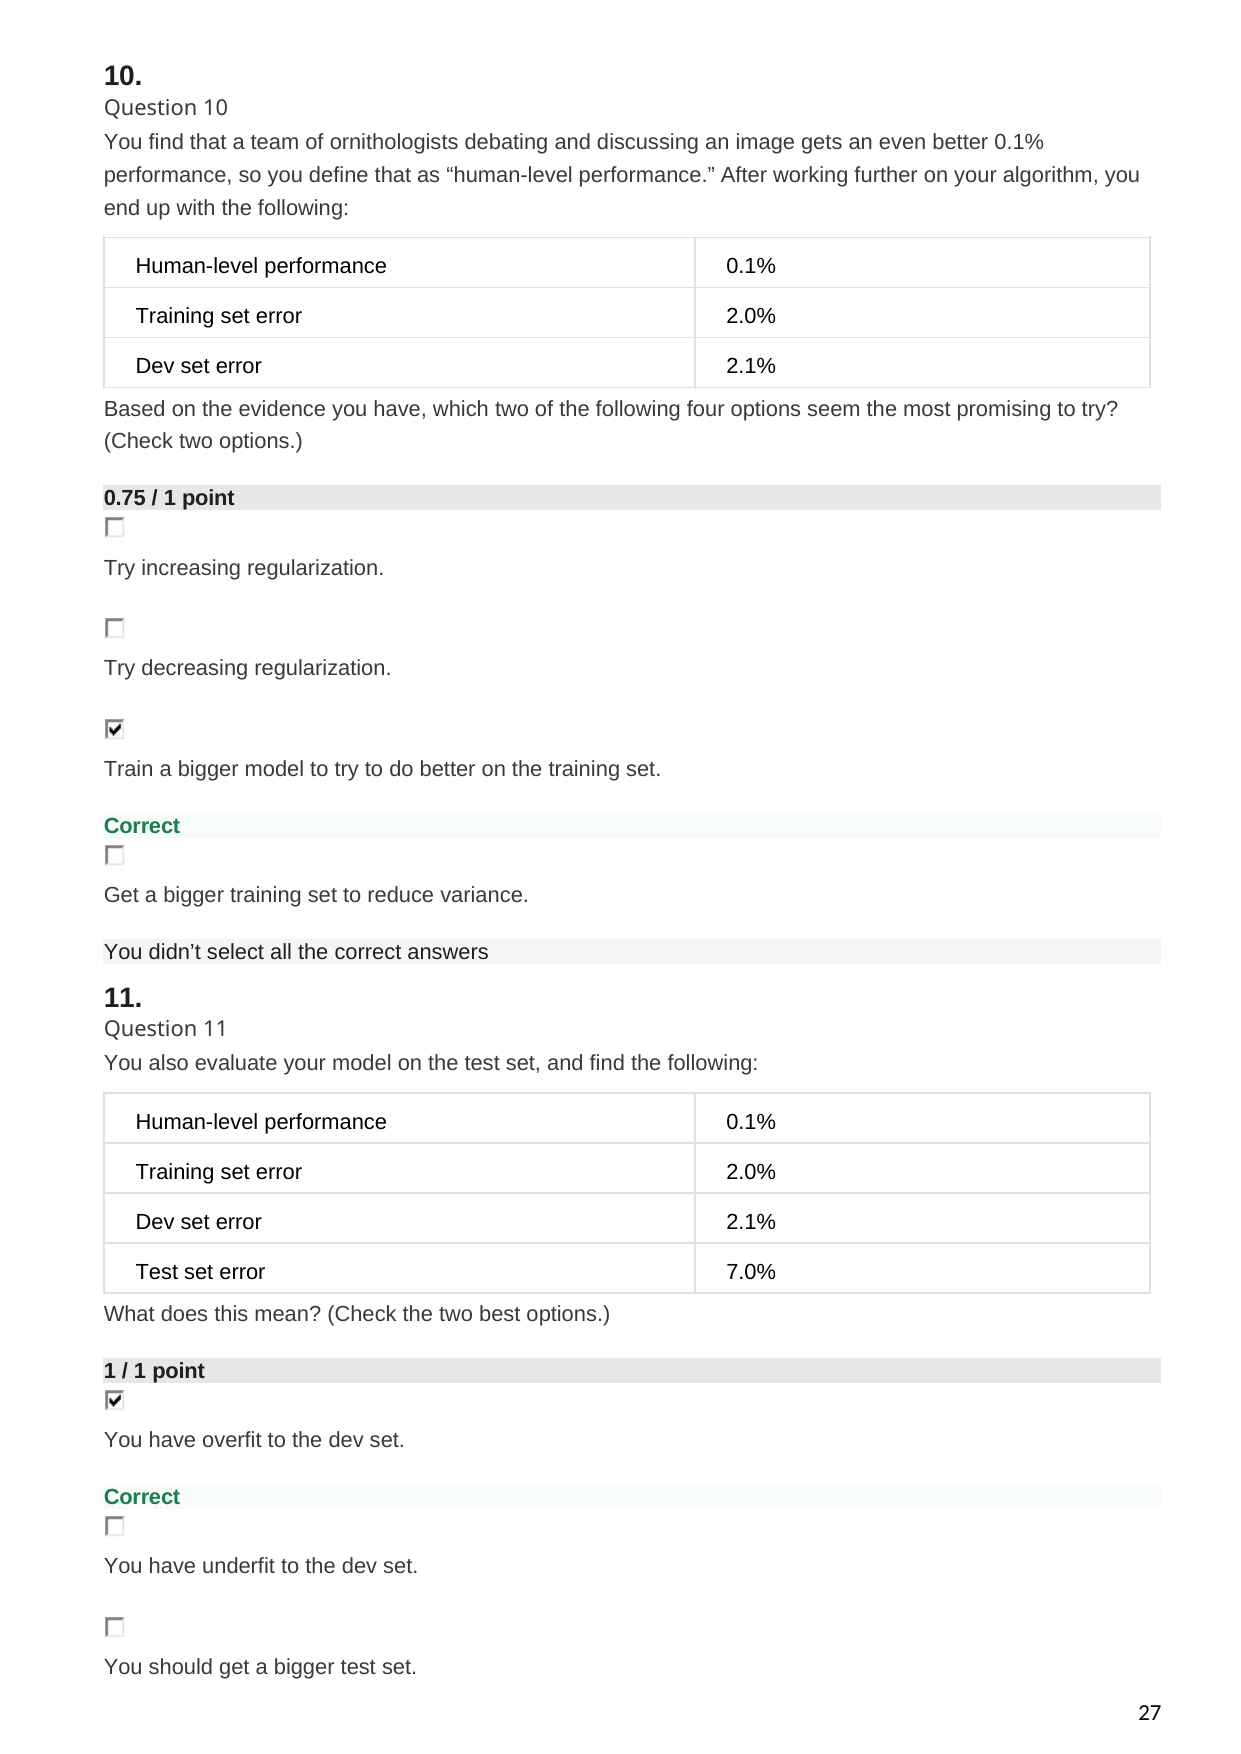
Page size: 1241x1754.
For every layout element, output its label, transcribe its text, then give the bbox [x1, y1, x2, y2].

table_cell 2.1% [696, 1194, 1149, 1242]
text You find that a team of ornithologists debating and discussing an image gets an even better 0.1% performance, so you define that as “human-level performance.” After working further on your algorithm, you end up with the following: [103, 121, 1161, 220]
table_cell 2.1% [696, 338, 1149, 386]
text 10. [103, 59, 1161, 92]
table_cell 2.0% [696, 288, 1149, 336]
text Try decreasing regularization. [103, 648, 1161, 681]
table_cell Dev set error [105, 338, 694, 386]
table_cell 2.0% [696, 1144, 1149, 1192]
table_header 0.1% [696, 1094, 1149, 1142]
text Question 10 [103, 92, 1161, 121]
text 1 / 1 point [103, 1358, 1161, 1383]
text Based on the evidence you have, which two of the following four options seem the most promising to try? (Check two options.) [103, 388, 1161, 454]
text You didn’t select all the correct answers [103, 939, 1161, 964]
table_header 0.1% [696, 238, 1149, 286]
text What does this mean? (Check the two best options.) [103, 1294, 1161, 1327]
table_header Human-level performance [105, 1094, 694, 1142]
table_cell Training set error [105, 1144, 694, 1192]
text Get a bigger training set to reduce variance. [103, 874, 1161, 907]
table_header Human-level performance [105, 238, 694, 286]
text 11. [103, 981, 1161, 1013]
text Correct [103, 1484, 1161, 1509]
table_cell Training set error [105, 288, 694, 336]
text Correct [103, 813, 1161, 838]
table_cell Test set error [105, 1244, 694, 1292]
text You have underfit to the dev set. [103, 1546, 1161, 1579]
text Try increasing regularization. [103, 547, 1161, 580]
text You should get a bigger test set. [103, 1647, 1161, 1679]
text You also evaluate your model on the test set, and find the following: [103, 1043, 1161, 1076]
text Train a bigger model to try to do better on the training set. [103, 748, 1161, 781]
table_cell 7.0% [696, 1244, 1149, 1292]
text Question 11 [103, 1013, 1161, 1043]
text 0.75 / 1 point [103, 485, 1161, 510]
text You have overfit to the dev set. [103, 1420, 1161, 1453]
table_cell Dev set error [105, 1194, 694, 1242]
